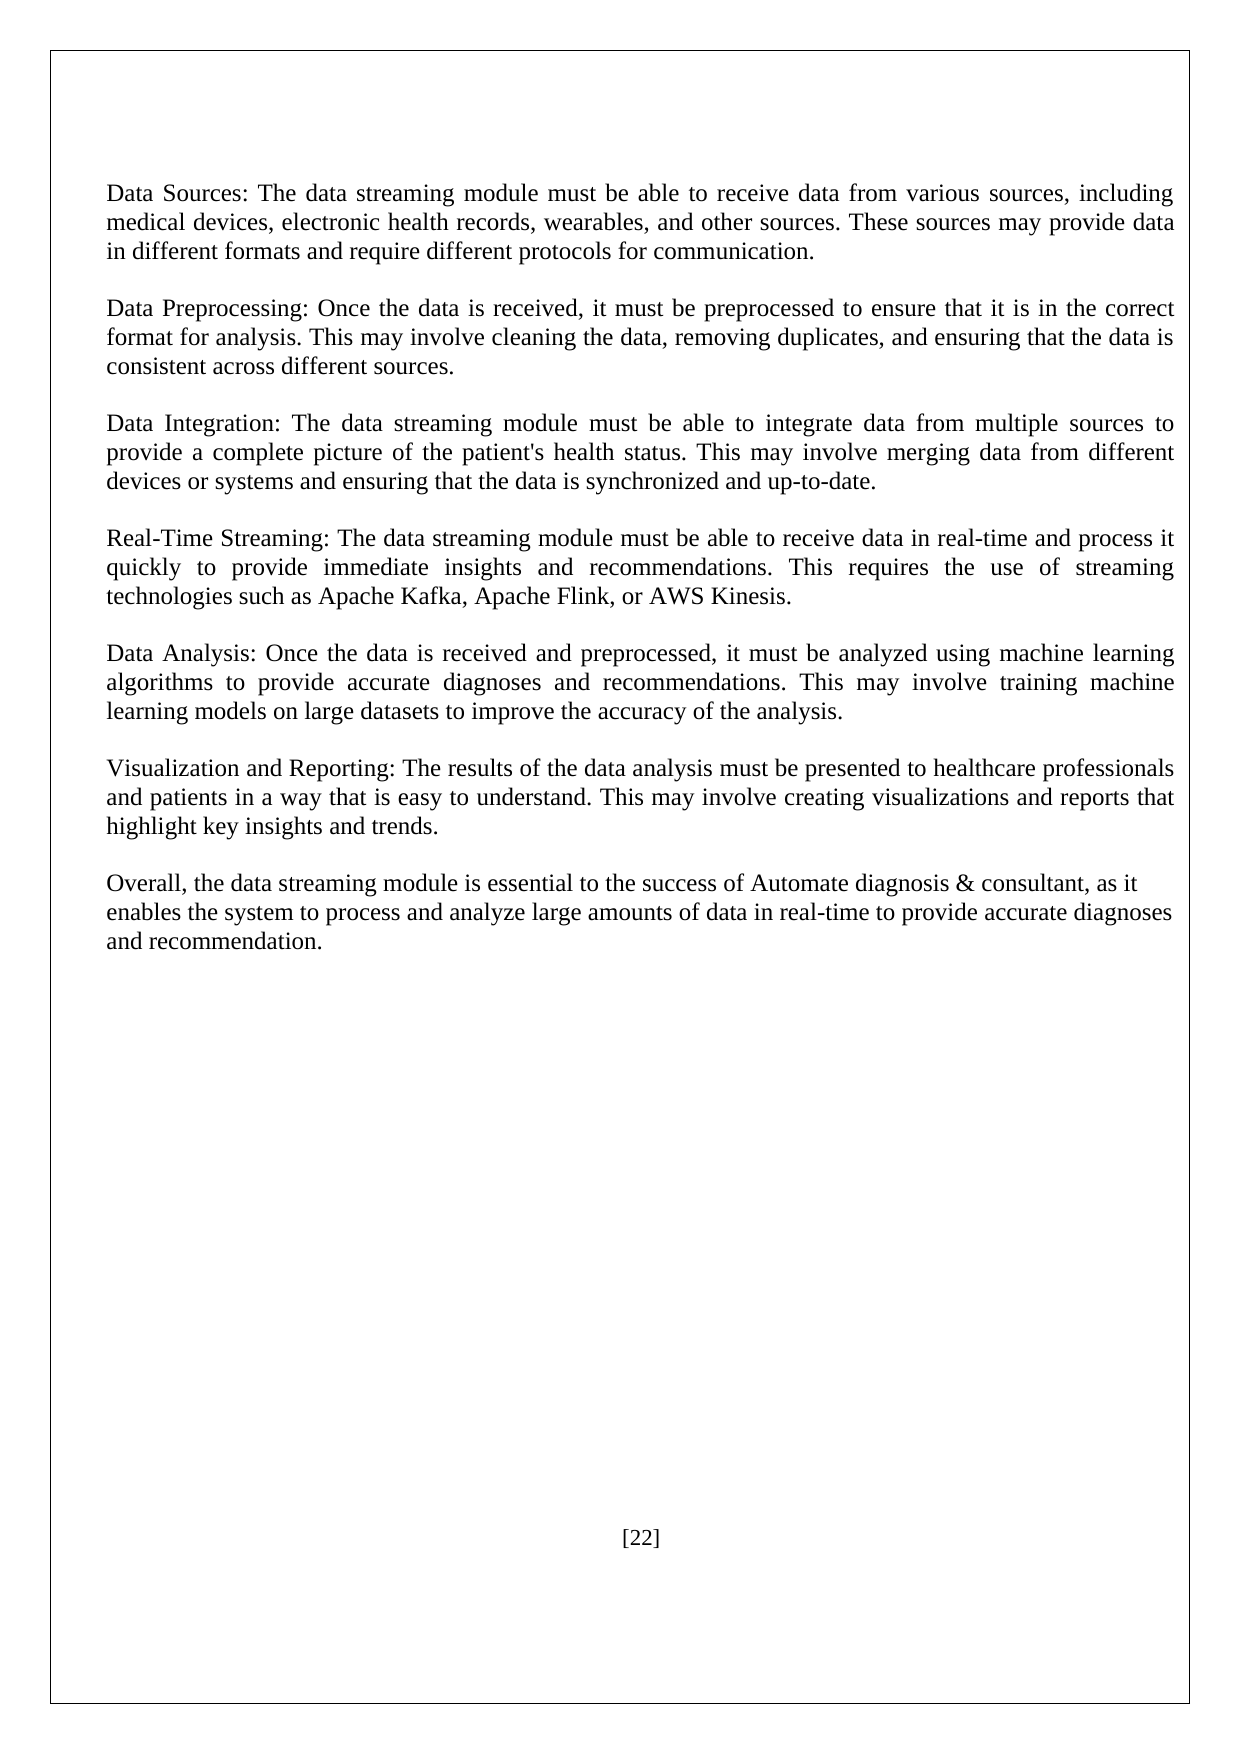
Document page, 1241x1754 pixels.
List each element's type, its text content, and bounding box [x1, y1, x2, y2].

text Overall, the data streaming module is essential to the success of Automate diagnosis & consultant, as it enables the system to process and analyze large amounts of data in real-time to provide accurate diagnoses and recommendation. [106, 868, 1176, 954]
text Data Sources: The data streaming module must be able to receive data from various sources, including medical devices, electronic health records, wearables, and other sources. These sources may provide data in different formats and require different protocols for communication. [106, 178, 1176, 264]
text Visualization and Reporting: The results of the data analysis must be presented to healthcare professionals and patients in a way that is easy to understand. This may involve creating visualizations and reports that highlight key insights and trends. [106, 753, 1176, 839]
text Data Preprocessing: Once the data is received, it must be preprocessed to ensure that it is in the correct format for analysis. This may involve cleaning the data, removing duplicates, and ensuring that the data is consistent across different sources. [106, 293, 1176, 379]
text Data Integration: The data streaming module must be able to integrate data from multiple sources to provide a complete picture of the patient's health status. This may involve merging data from different devices or systems and ensuring that the data is synchronized and up-to-date. [106, 408, 1176, 494]
text Data Analysis: Once the data is received and preprocessed, it must be analyzed using machine learning algorithms to provide accurate diagnoses and recommendations. This may involve training machine learning models on large datasets to improve the accuracy of the analysis. [106, 638, 1176, 724]
text Real-Time Streaming: The data streaming module must be able to receive data in real-time and process it quickly to provide immediate insights and recommendations. This requires the use of streaming technologies such as Apache Kafka, Apache Flink, or AWS Kinesis. [106, 523, 1176, 609]
